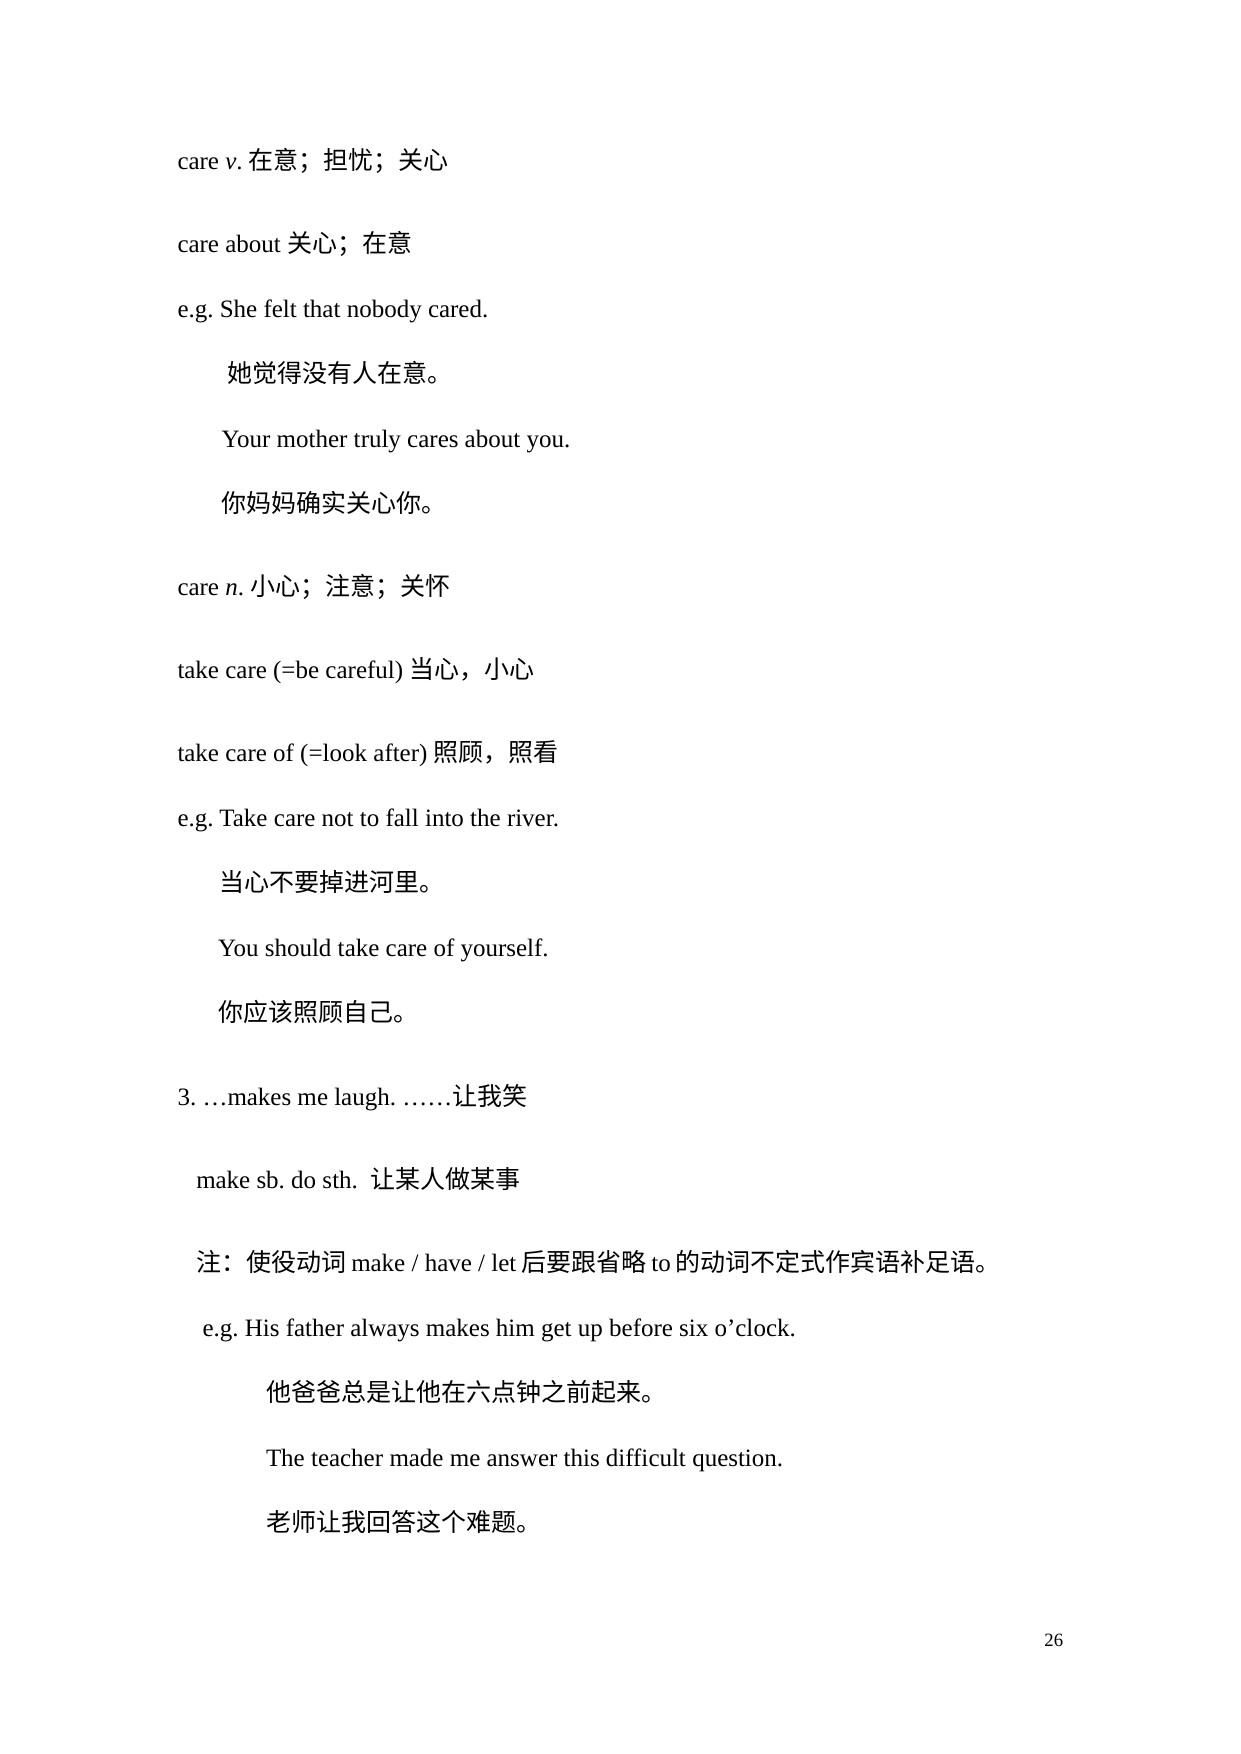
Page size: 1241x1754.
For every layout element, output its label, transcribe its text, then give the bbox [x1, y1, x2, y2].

text 当心不要掉进河里。 [177, 848, 1063, 913]
text care v. 在意；担忧；关心 [177, 126, 1063, 191]
text The teacher made me answer this difficult question. [177, 1441, 1063, 1473]
text 他爸爸总是让他在六点钟之前起来。 [177, 1358, 1063, 1423]
text 你妈妈确实关心你。 [177, 469, 1063, 534]
text 注：使役动词make / have / let后要跟省略to的动词不定式作宾语补足语。 [177, 1228, 1063, 1293]
text e.g. His father always makes him get up before six o’clock. [177, 1311, 1063, 1343]
text e.g. Take care not to fall into the river. [177, 802, 1063, 834]
text make sb. do sth. 让某人做某事 [177, 1145, 1063, 1210]
text 3. …makes me laugh. ……让我笑 [177, 1062, 1063, 1127]
text Your mother truly cares about you. [177, 422, 1063, 455]
text You should take care of yourself. [177, 932, 1063, 964]
text take care of (=look after) 照顾，照看 [177, 718, 1063, 783]
text 你应该照顾自己。 [177, 978, 1063, 1043]
text 老师让我回答这个难题。 [177, 1488, 1063, 1553]
text 她觉得没有人在意。 [177, 339, 1063, 404]
text care about 关心；在意 [177, 209, 1063, 274]
text e.g. She felt that nobody cared. [177, 292, 1063, 325]
text take care (=be careful) 当心，小心 [177, 635, 1063, 700]
text care n. 小心；注意；关怀 [177, 552, 1063, 617]
